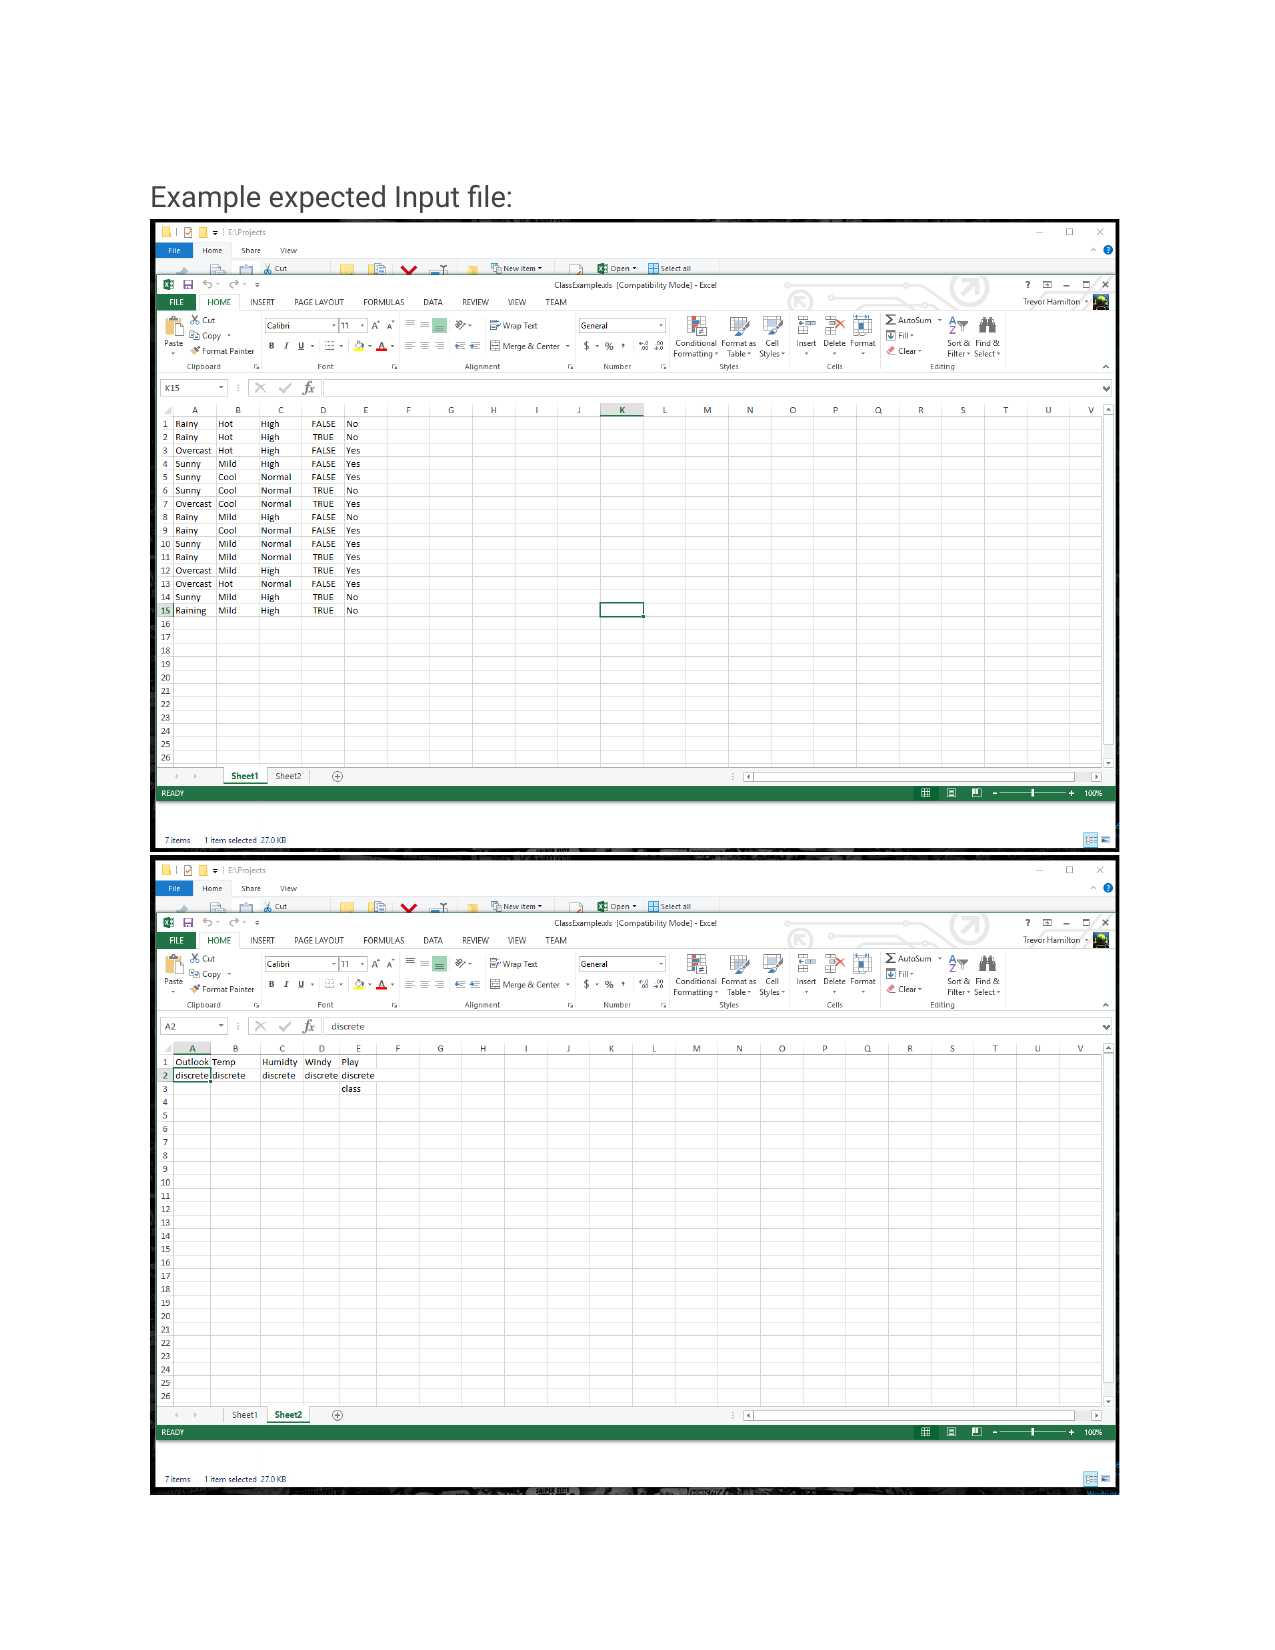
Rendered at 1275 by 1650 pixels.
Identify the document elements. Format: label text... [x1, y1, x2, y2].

text Example expected Input file: [150, 180, 1125, 214]
picture [150, 855, 1120, 1495]
picture [150, 219, 1120, 852]
